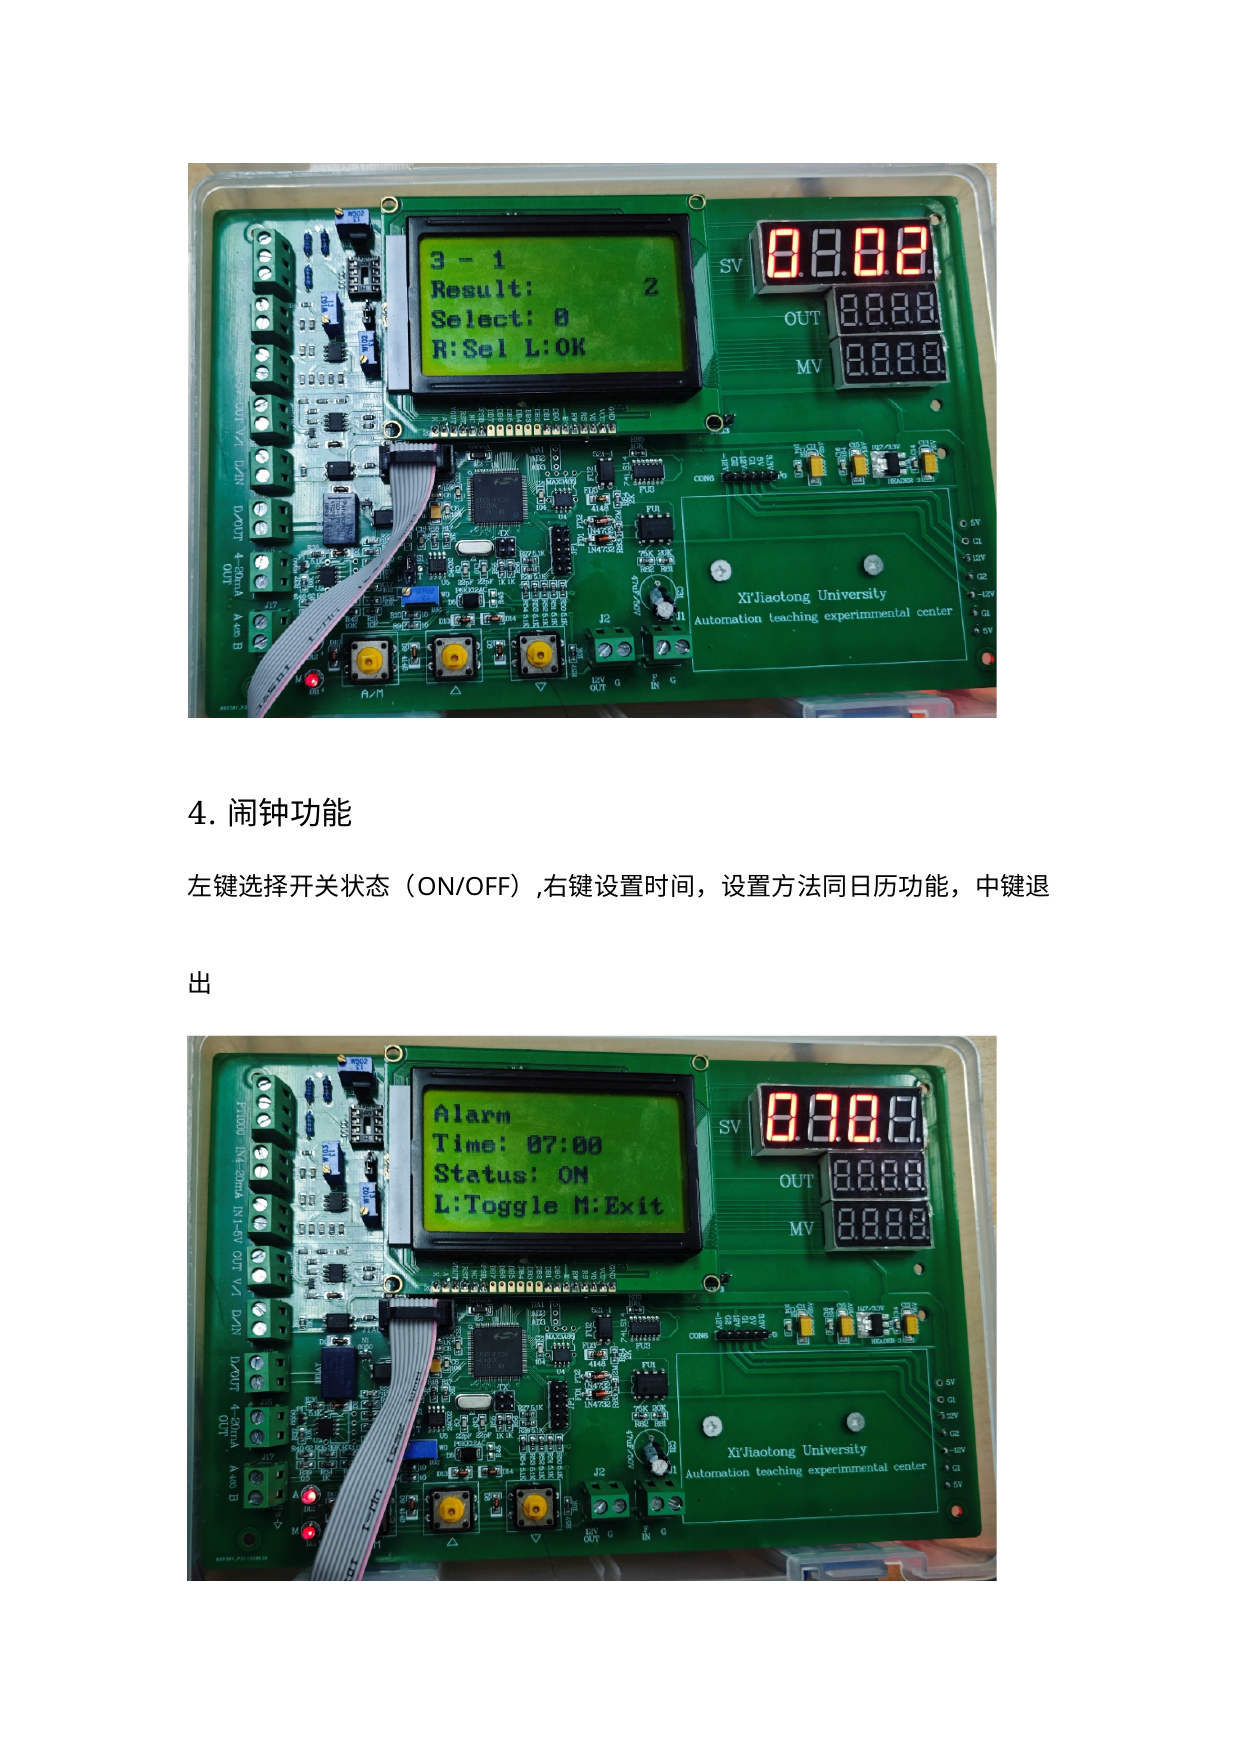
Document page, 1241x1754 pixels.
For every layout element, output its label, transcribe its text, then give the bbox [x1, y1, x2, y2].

picture [188, 163, 997, 718]
subtitle 4. 闹钟功能 [187, 778, 1053, 843]
picture [187, 1036, 997, 1581]
text 左键选择开关状态（ON/OFF）,右键设置时间，设置方法同日历功能，中键退出 [187, 852, 1053, 1014]
